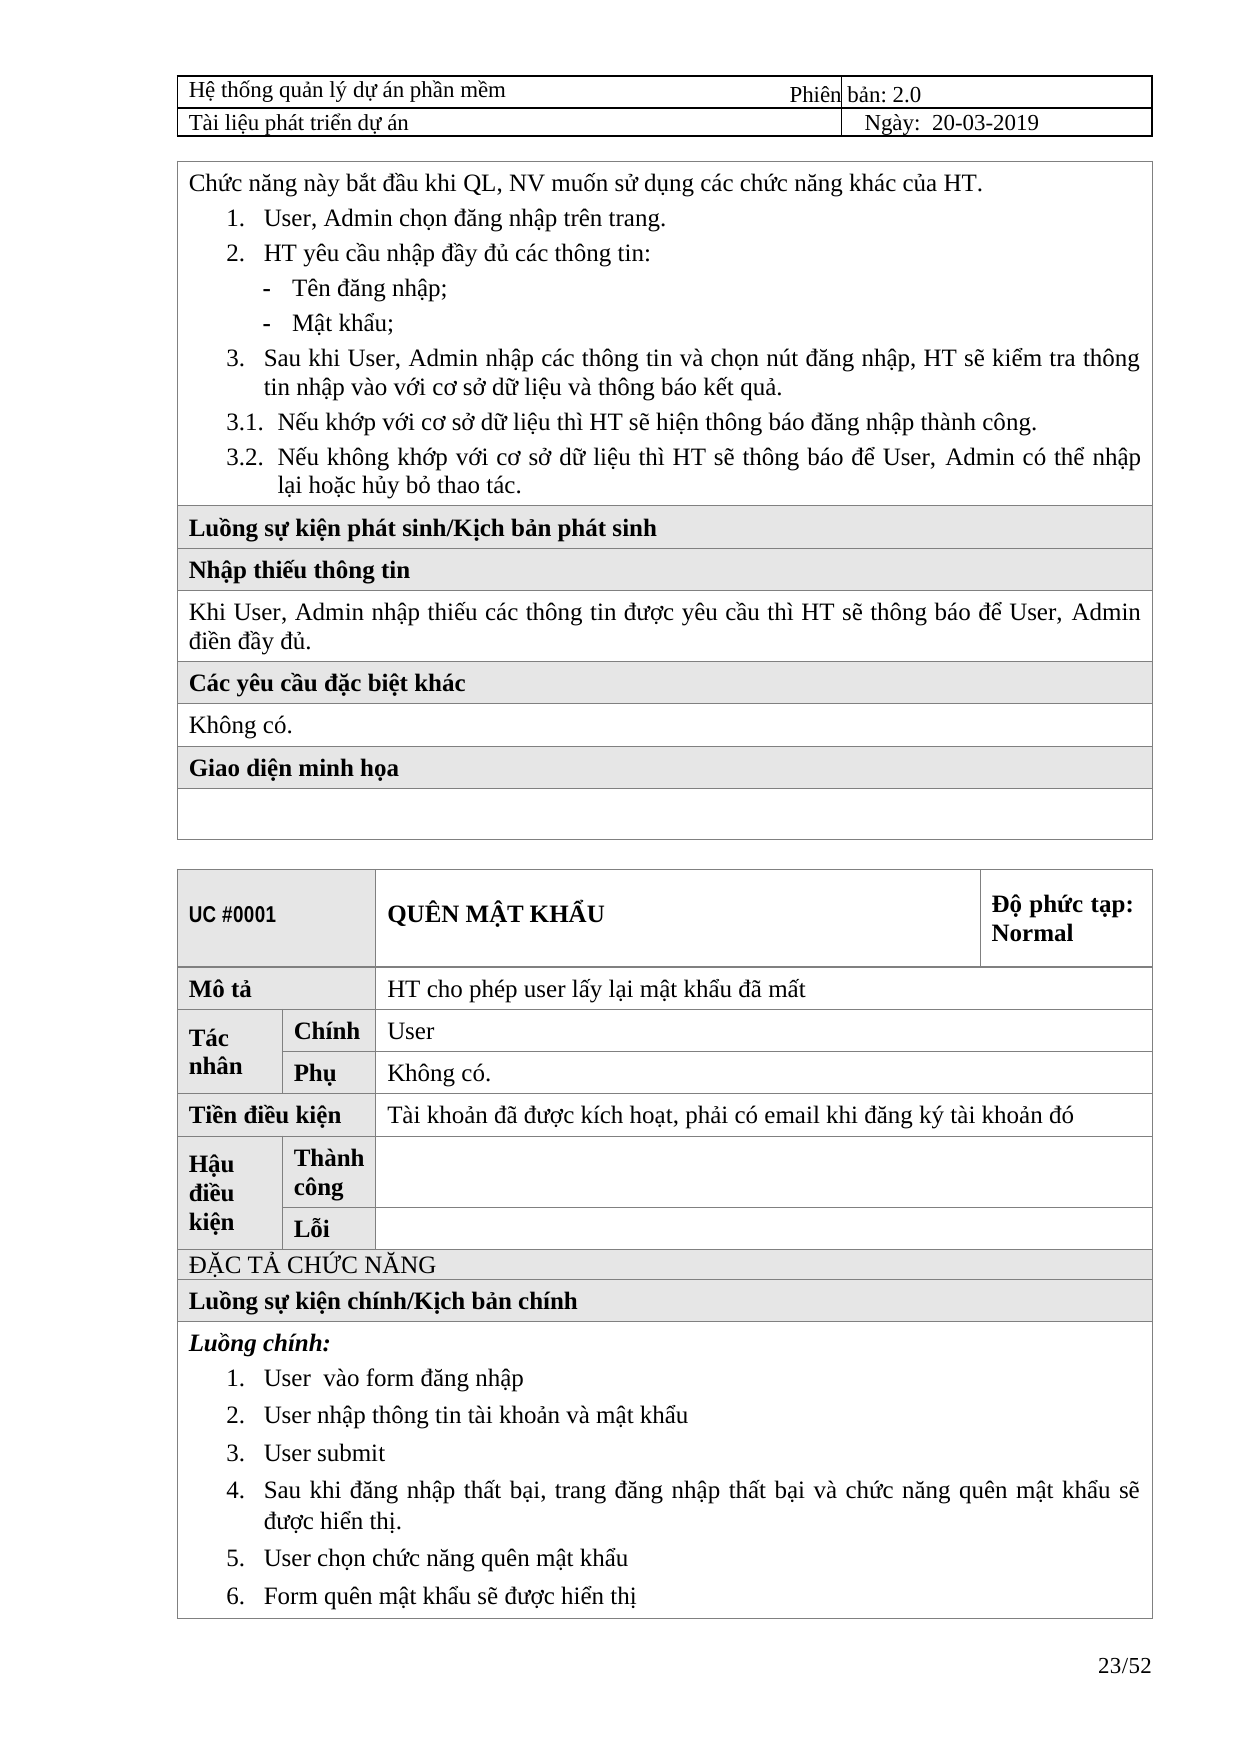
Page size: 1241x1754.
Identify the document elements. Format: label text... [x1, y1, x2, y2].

table_cell User [376, 1010, 1152, 1051]
table_cell Chính [283, 1010, 375, 1051]
table_header Độ phức tạp: Normal [981, 870, 1152, 966]
table_header QUÊN MẬT KHẨU [376, 870, 980, 966]
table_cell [178, 1322, 1152, 1618]
table_cell Khi User, Admin nhập thiếu các thông tin được yêu cầu thì HT sẽ thông báo để User, Admin điền đầy đủ. [178, 591, 1152, 661]
table_cell Tài khoản đã được kích hoạt, phải có email khi đăng ký tài khoản đó [376, 1094, 1152, 1136]
table_header UC #0001 [178, 870, 375, 966]
table_cell Luồng sự kiện phát sinh/Kịch bản phát sinh [178, 506, 1152, 548]
table_cell Nhập thiếu thông tin [178, 549, 1152, 590]
table_cell Phụ [283, 1052, 375, 1093]
table_cell Giao diện minh họa [178, 747, 1152, 788]
table_cell Mô tả [178, 968, 375, 1009]
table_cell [178, 162, 1152, 505]
table_cell Tác nhân [178, 1010, 282, 1093]
table_cell [376, 1137, 1152, 1207]
table_cell HT cho phép user lấy lại mật khẩu đã mất [376, 968, 1152, 1009]
table_cell Các yêu cầu đặc biệt khác [178, 662, 1152, 703]
table_cell Lỗi [283, 1208, 375, 1249]
table_cell Thành công [283, 1137, 375, 1207]
table_cell Tiền điều kiện [178, 1094, 375, 1136]
table_cell ĐẶC TẢ CHỨC NĂNG [178, 1250, 1152, 1279]
table_cell Hậu điều kiện [178, 1137, 282, 1249]
table_cell Luồng sự kiện chính/Kịch bản chính [178, 1280, 1152, 1321]
table_cell Không có. [376, 1052, 1152, 1093]
table_cell [178, 789, 1152, 839]
table_cell Không có. [178, 704, 1152, 746]
table_cell [376, 1208, 1152, 1249]
